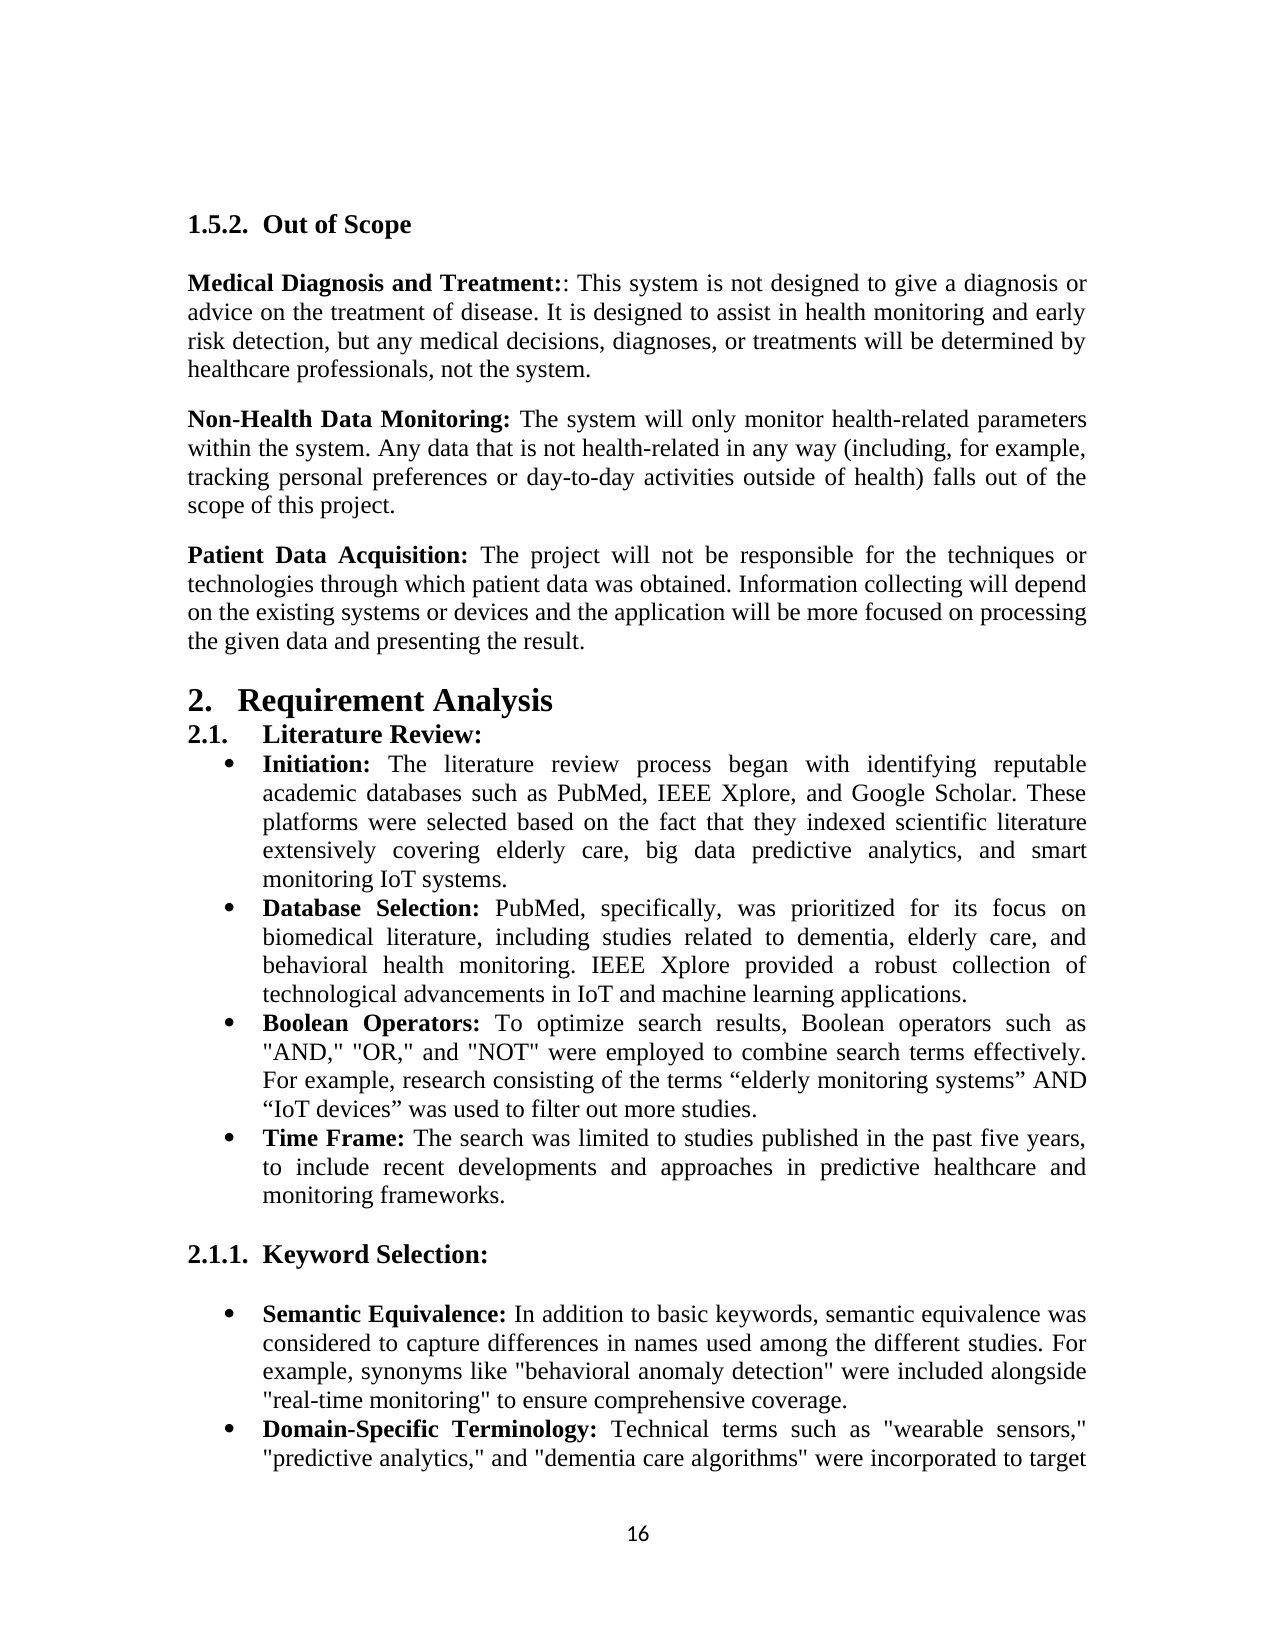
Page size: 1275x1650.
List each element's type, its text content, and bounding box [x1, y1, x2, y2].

list Database Selection: PubMed, specifically, was prioritized for its focus on biomedical literature, including studies related to dementia, elderly care, and behavioral health monitoring. IEEE Xplore provided a robust collection of technological advancements in IoT and machine learning applications. [225, 893, 1087, 1008]
subtitle Literature Review: [187, 718, 1087, 749]
text Patient Data Acquisition: The project will not be responsible for the techniques or technologies through which patient data was obtained. Information collecting will depend on the existing systems or devices and the application will be more focused on processing the given data and presenting the result. [187, 540, 1087, 655]
text Medical Diagnosis and Treatment:: This system is not designed to give a diagnosis or advice on the treatment of disease. It is designed to assist in health monitoring and early risk detection, but any medical decisions, diagnoses, or treatments will be determined by healthcare professionals, not the system. [187, 268, 1087, 383]
list Semantic Equivalence: In addition to basic keywords, semantic equivalence was considered to capture differences in names used among the different studies. For example, synonyms like "behavioral anomaly detection" were included alongside "real-time monitoring" to ensure comprehensive coverage. [225, 1299, 1087, 1414]
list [225, 1414, 1087, 1471]
subtitle Out of Scope [187, 208, 1087, 239]
text Non-Health Data Monitoring: The system will only monitor health-related parameters within the system. Any data that is not health-related in any way (including, for example, tracking personal preferences or day-to-day activities outside of health) falls out of the scope of this project. [187, 404, 1087, 519]
list Boolean Operators: To optimize search results, Boolean operators such as "AND," "OR," and "NOT" were employed to combine search terms effectively. For example, research consisting of the terms “elderly monitoring systems” AND “IoT devices” was used to filter out more studies. [225, 1008, 1087, 1123]
subtitle Keyword Selection: [187, 1238, 1087, 1270]
list Initiation: The literature review process began with identifying reputable academic databases such as PubMed, IEEE Xplore, and Google Scholar. These platforms were selected based on the fact that they indexed scientific literature extensively covering elderly care, big data predictive analytics, and smart monitoring IoT systems. [225, 749, 1087, 893]
subtitle Requirement Analysis [187, 680, 1087, 718]
list Time Frame: The search was limited to studies published in the past five years, to include recent developments and approaches in predictive healthcare and monitoring frameworks. [225, 1123, 1087, 1209]
